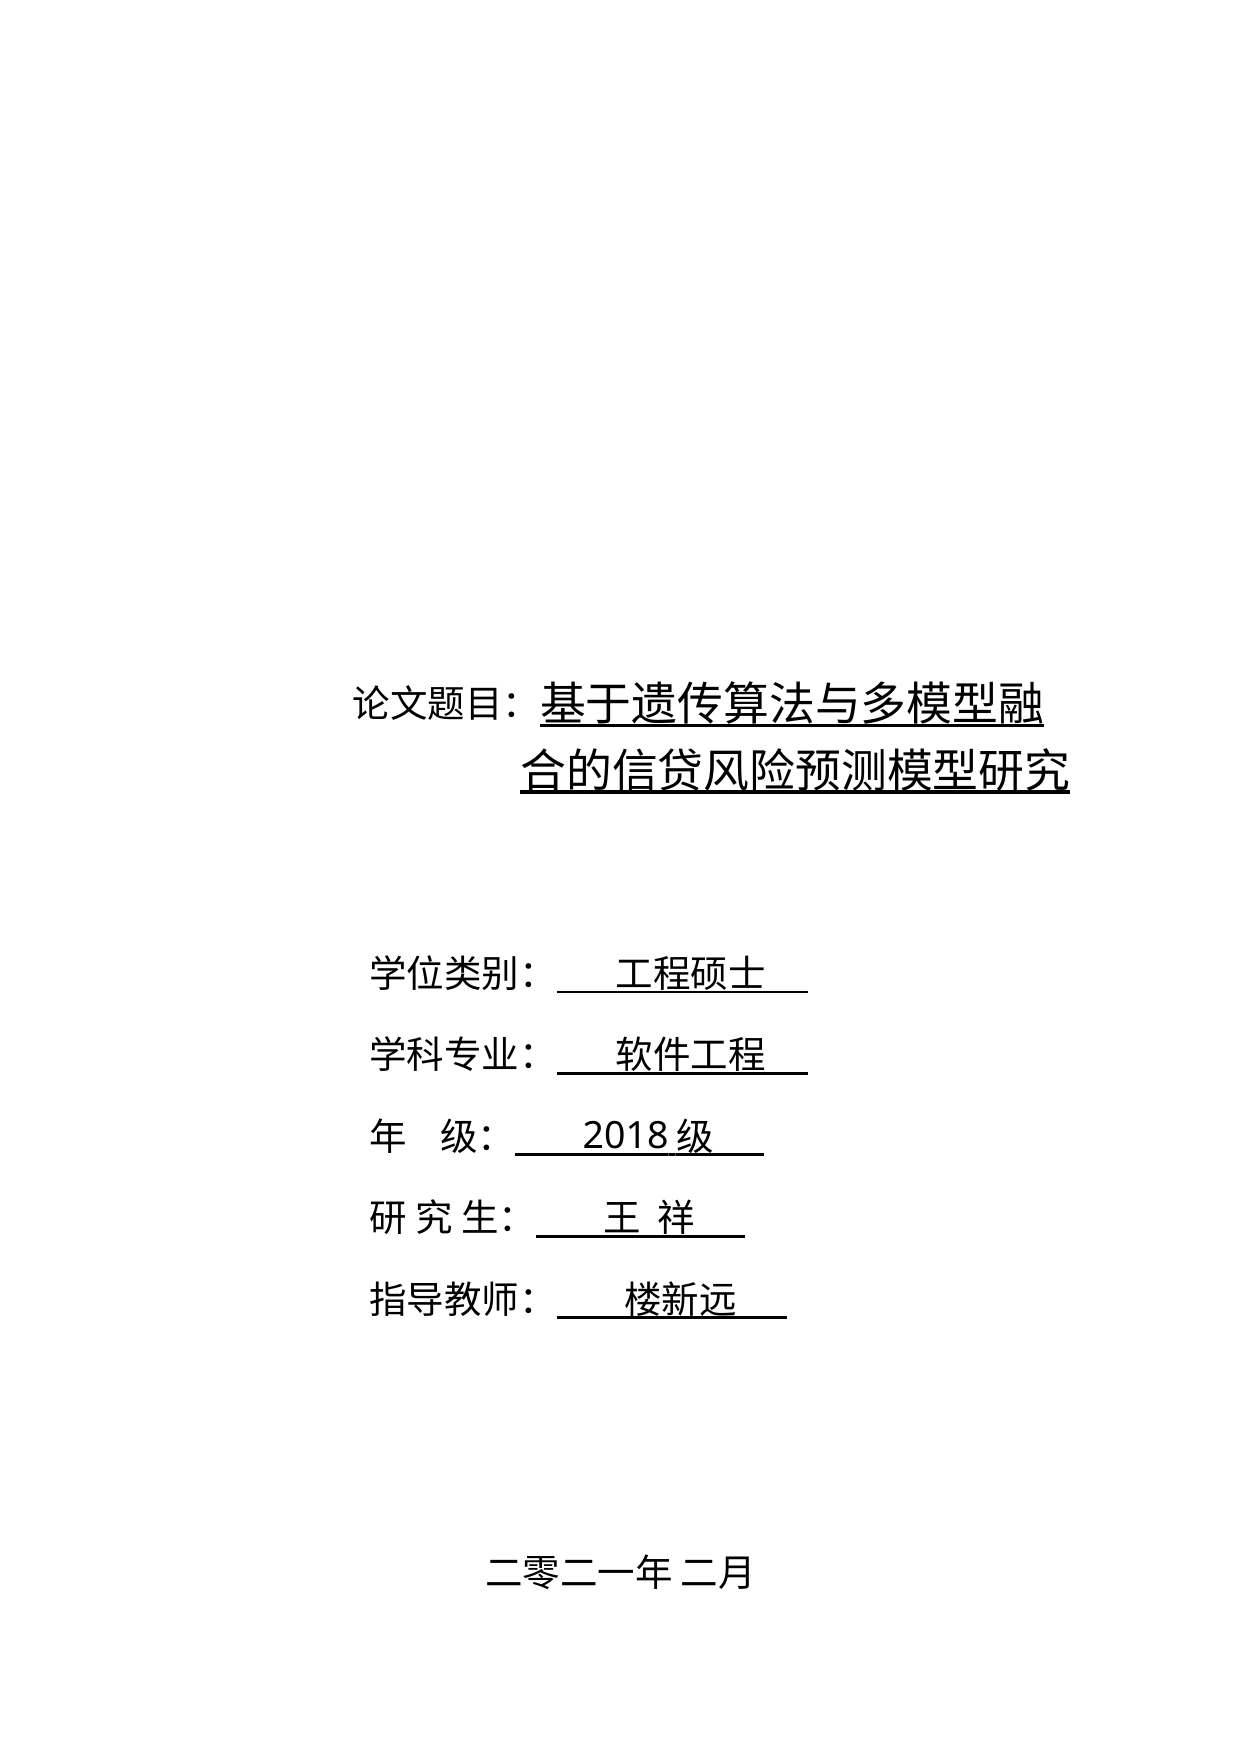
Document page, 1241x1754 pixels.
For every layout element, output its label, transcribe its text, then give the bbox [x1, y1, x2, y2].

text 学位类别： 工程硕士 [287, 944, 1087, 998]
text 二零二一年 二月 [153, 1543, 1087, 1597]
text 年 级： 2018级 [287, 1107, 1087, 1161]
text 指导教师： 楼新远 [287, 1270, 1087, 1324]
text 研 究 生： 王 祥 [287, 1188, 1087, 1243]
text 论文题目：基于遗传算法与多模型融 [309, 667, 1087, 734]
text 合的信贷风险预测模型研究 [459, 734, 1087, 800]
text 学科专业： 软件工程 [287, 1025, 1087, 1079]
